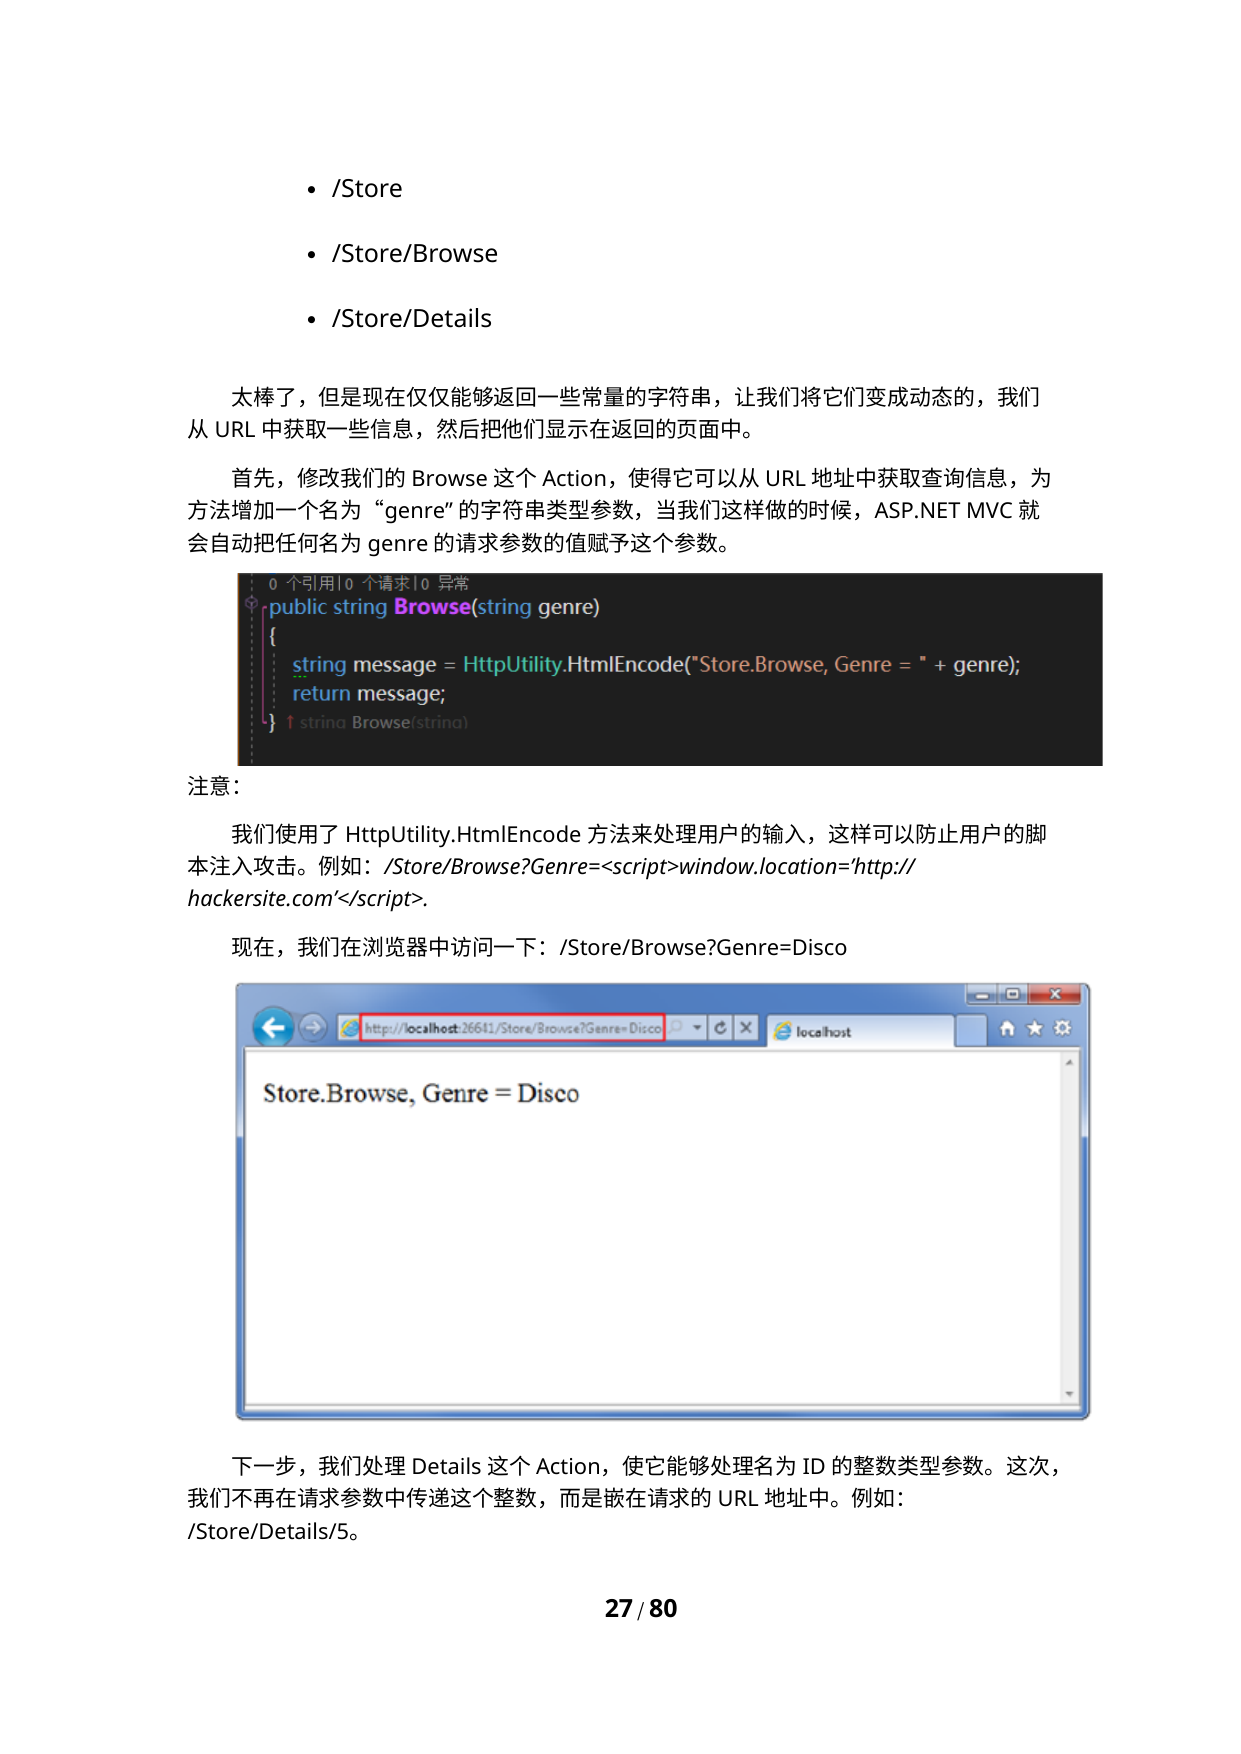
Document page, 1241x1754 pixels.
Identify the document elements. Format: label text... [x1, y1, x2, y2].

list /Store [258, 156, 1053, 221]
text 我们使用了HttpUtility.HtmlEncode 方法来处理用户的输入，这样可以防止用户的脚本注入攻击。例如：/Store/Browse?Genre=<script>window.location=’http://hackersite.com’</script>. [187, 817, 1053, 914]
list /Store/Browse [258, 221, 1053, 286]
picture [237, 573, 1103, 766]
text 下一步，我们处理 Details 这个 Action，使它能够处理名为 ID 的整数类型参数。这次，我们不再在请求参数中传递这个整数，而是嵌在请求的 URL 地址中。例如：/Store/Details/5。 [187, 1448, 1053, 1546]
text 首先，修改我们的 Browse 这个 Action，使得它可以从 URL 地址中获取查询信息，为方法增加一个名为“genre” 的字符串类型参数，当我们这样做的时候，ASP.NET MVC 就会自动把任何名为 genre 的请求参数的值赋予这个参数。 [187, 460, 1053, 558]
list /Store/Details [258, 286, 1053, 351]
text 现在，我们在浏览器中访问一下：/Store/Browse?Genre=Disco [187, 930, 1053, 962]
text 太棒了，但是现在仅仅能够返回一些常量的字符串，让我们将它们变成动态的，我们从 URL 中获取一些信息，然后把他们显示在返回的页面中。 [187, 380, 1053, 445]
picture [231, 977, 1098, 1428]
